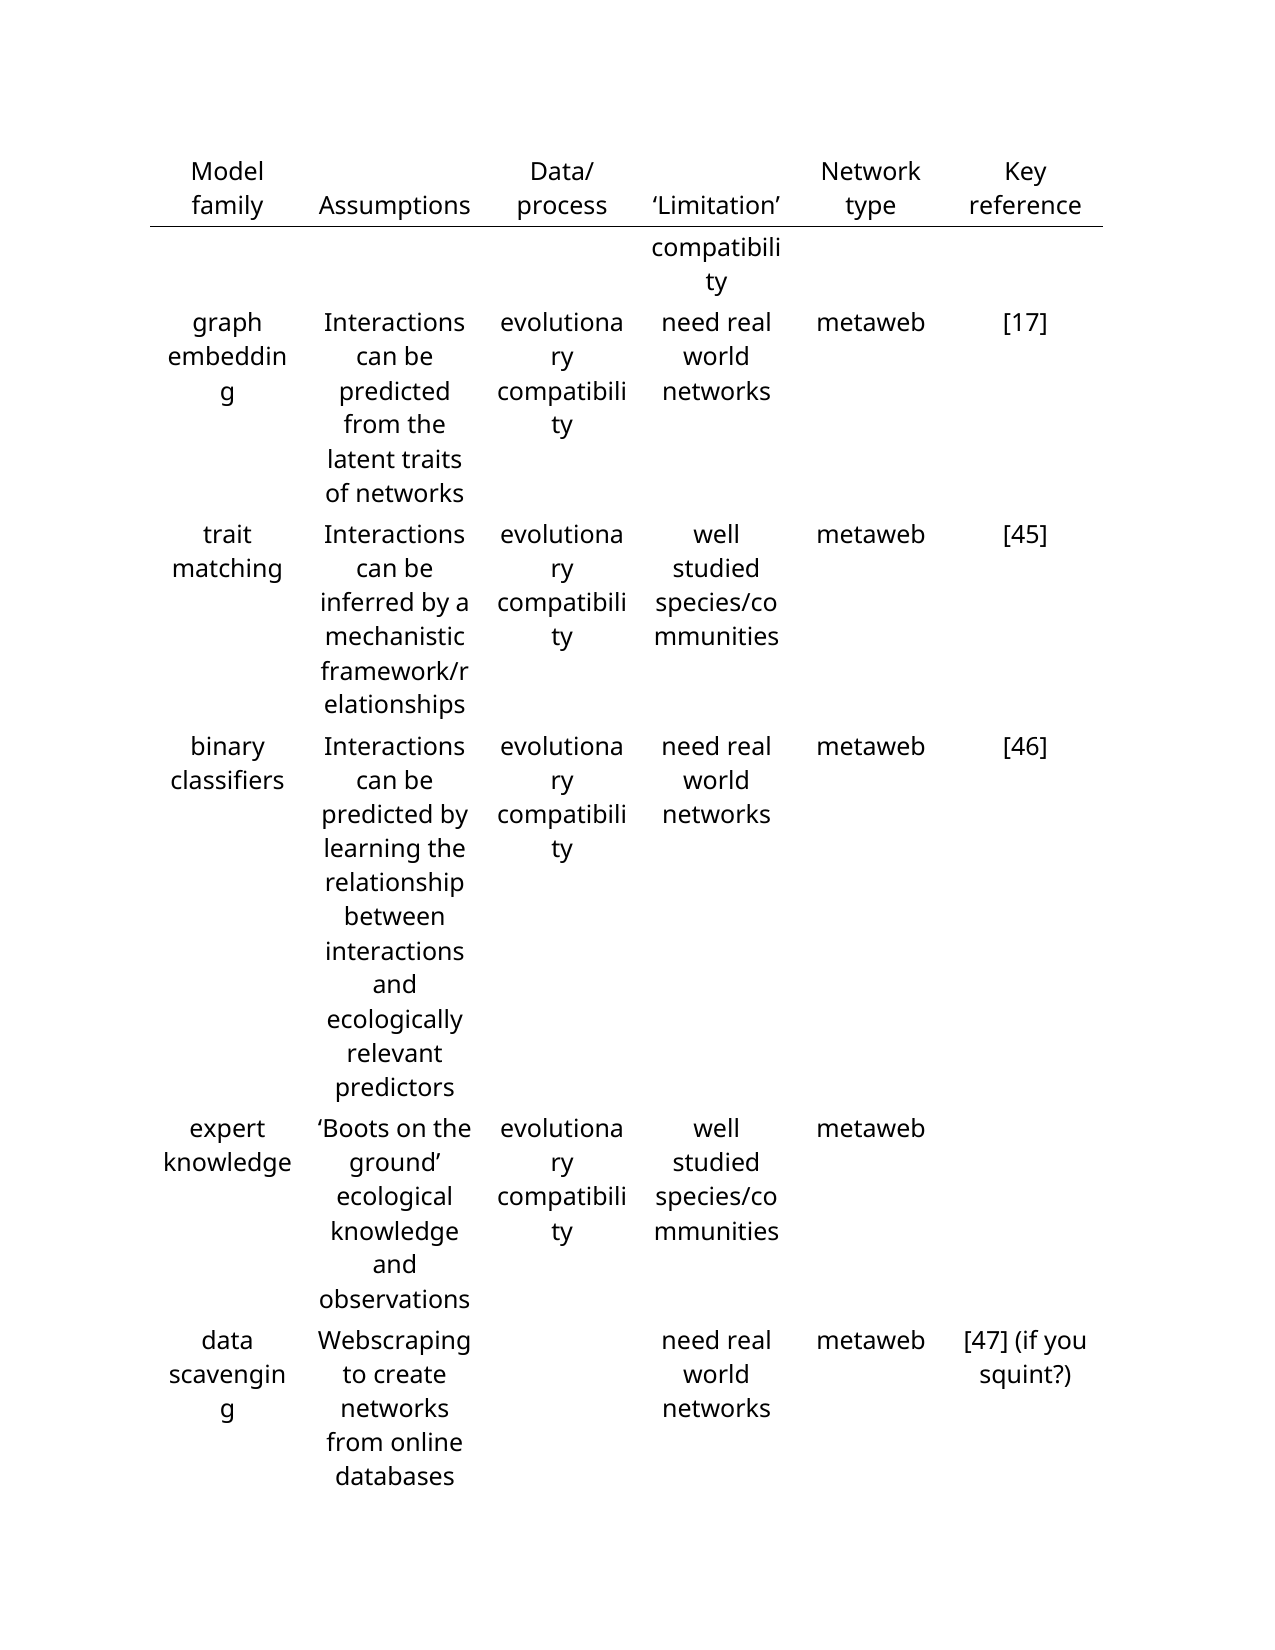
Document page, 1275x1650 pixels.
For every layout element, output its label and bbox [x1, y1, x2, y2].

table_header [139, 150, 1114, 1497]
